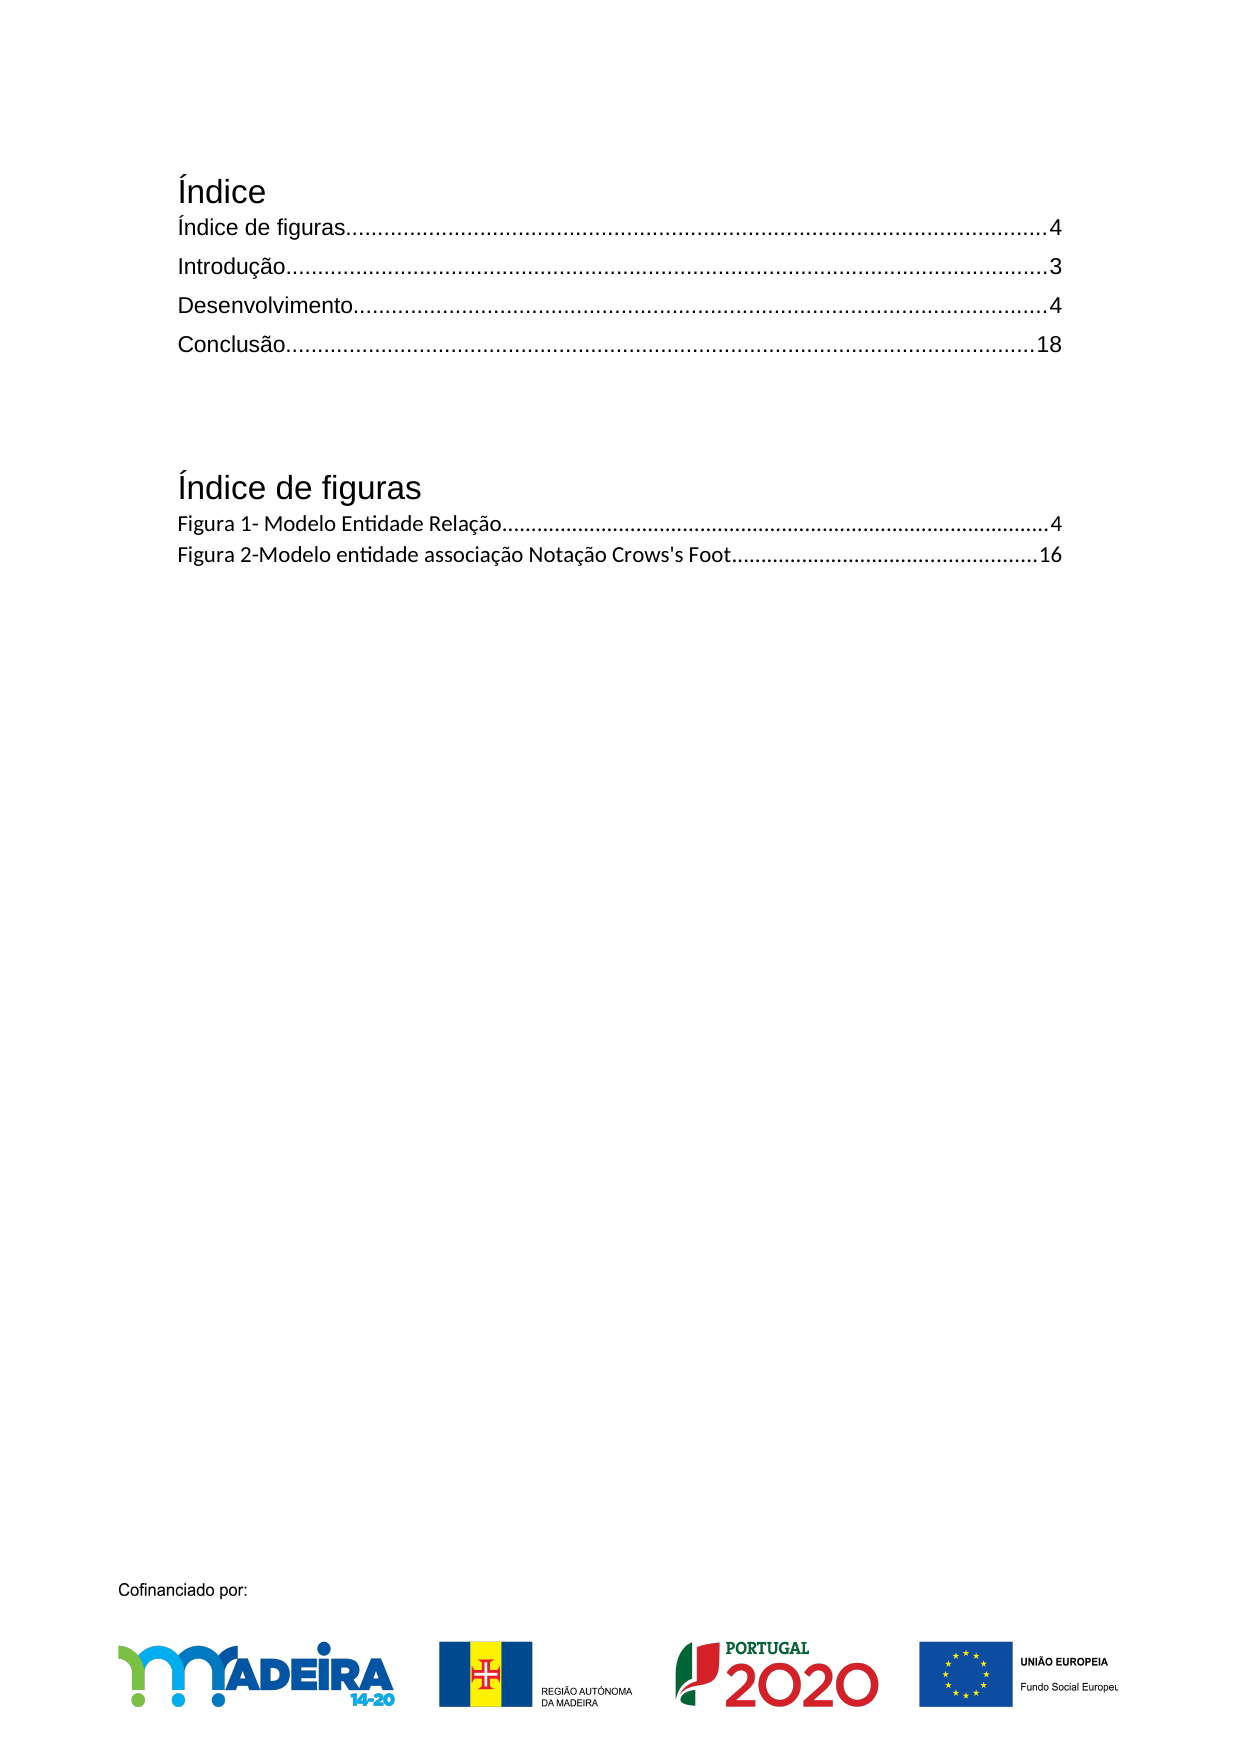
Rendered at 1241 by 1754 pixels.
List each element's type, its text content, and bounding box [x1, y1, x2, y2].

picture [118, 1583, 1119, 1707]
subtitle Índice de figuras [177, 468, 1063, 506]
text Figura 2-Modelo entidade associação Notação Crows's Foot 16 [177, 540, 1063, 568]
text Figura 1- Modelo Entidade Relação 4 [177, 509, 1063, 537]
